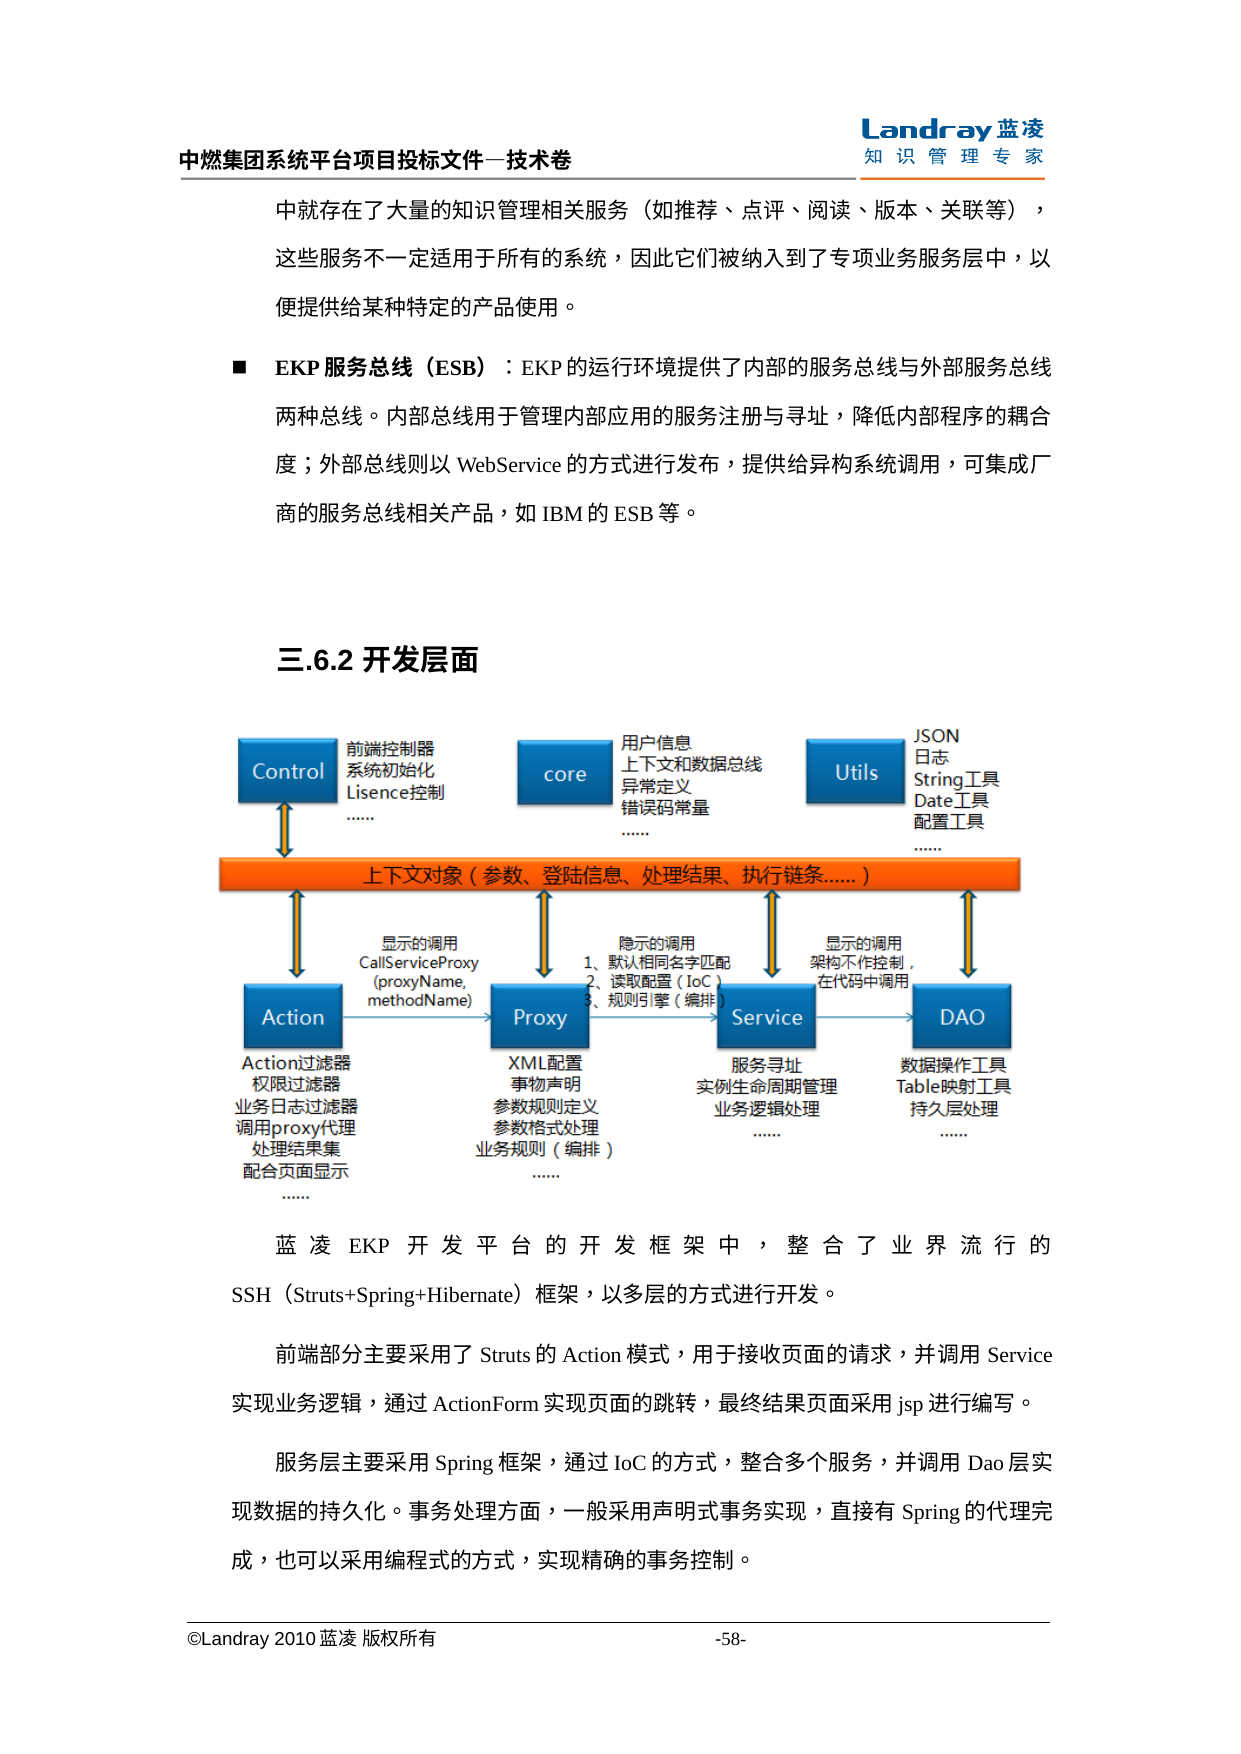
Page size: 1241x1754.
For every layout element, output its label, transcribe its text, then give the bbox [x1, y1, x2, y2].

picture [217, 727, 1023, 1200]
text 蓝凌EKP开发平台的开发框架中，整合了业界流行的SSH（Struts+Spring+Hibernate）框架，以多层的方式进行开发。 [231, 1229, 1053, 1310]
list EKP服务总线（ESB）：EKP的运行环境提供了内部的服务总线与外部服务总线两种总线。内部总线用于管理内部应用的服务注册与寻址，降低内部程序的耦合度；外部总线则以WebService的方式进行发布，提供给异构系统调用，可集成厂商的服务总线相关产品，如IBM的ESB等。 [231, 351, 1053, 529]
subtitle 开发层面 [276, 627, 1053, 692]
text 前端部分主要采用了Struts的Action模式，用于接收页面的请求，并调用Service实现业务逻辑，通过ActionForm实现页面的跳转，最终结果页面采用jsp进行编写。 [231, 1337, 1053, 1419]
picture [180, 118, 1045, 180]
list 专项业务服务层：这一层提供了某些领域方面通用的服务，比如蓝凌的EKP产品中就存在了大量的知识管理相关服务（如推荐、点评、阅读、版本、关联等），这些服务不一定适用于所有的系统，因此它们被纳入到了专项业务服务层中，以便提供给某种特定的产品使用。 [231, 193, 1053, 323]
text 服务层主要采用Spring框架，通过IoC的方式，整合多个服务，并调用Dao层实现数据的持久化。事务处理方面，一般采用声明式事务实现，直接有Spring的代理完成，也可以采用编程式的方式，实现精确的事务控制。 [231, 1446, 1053, 1576]
